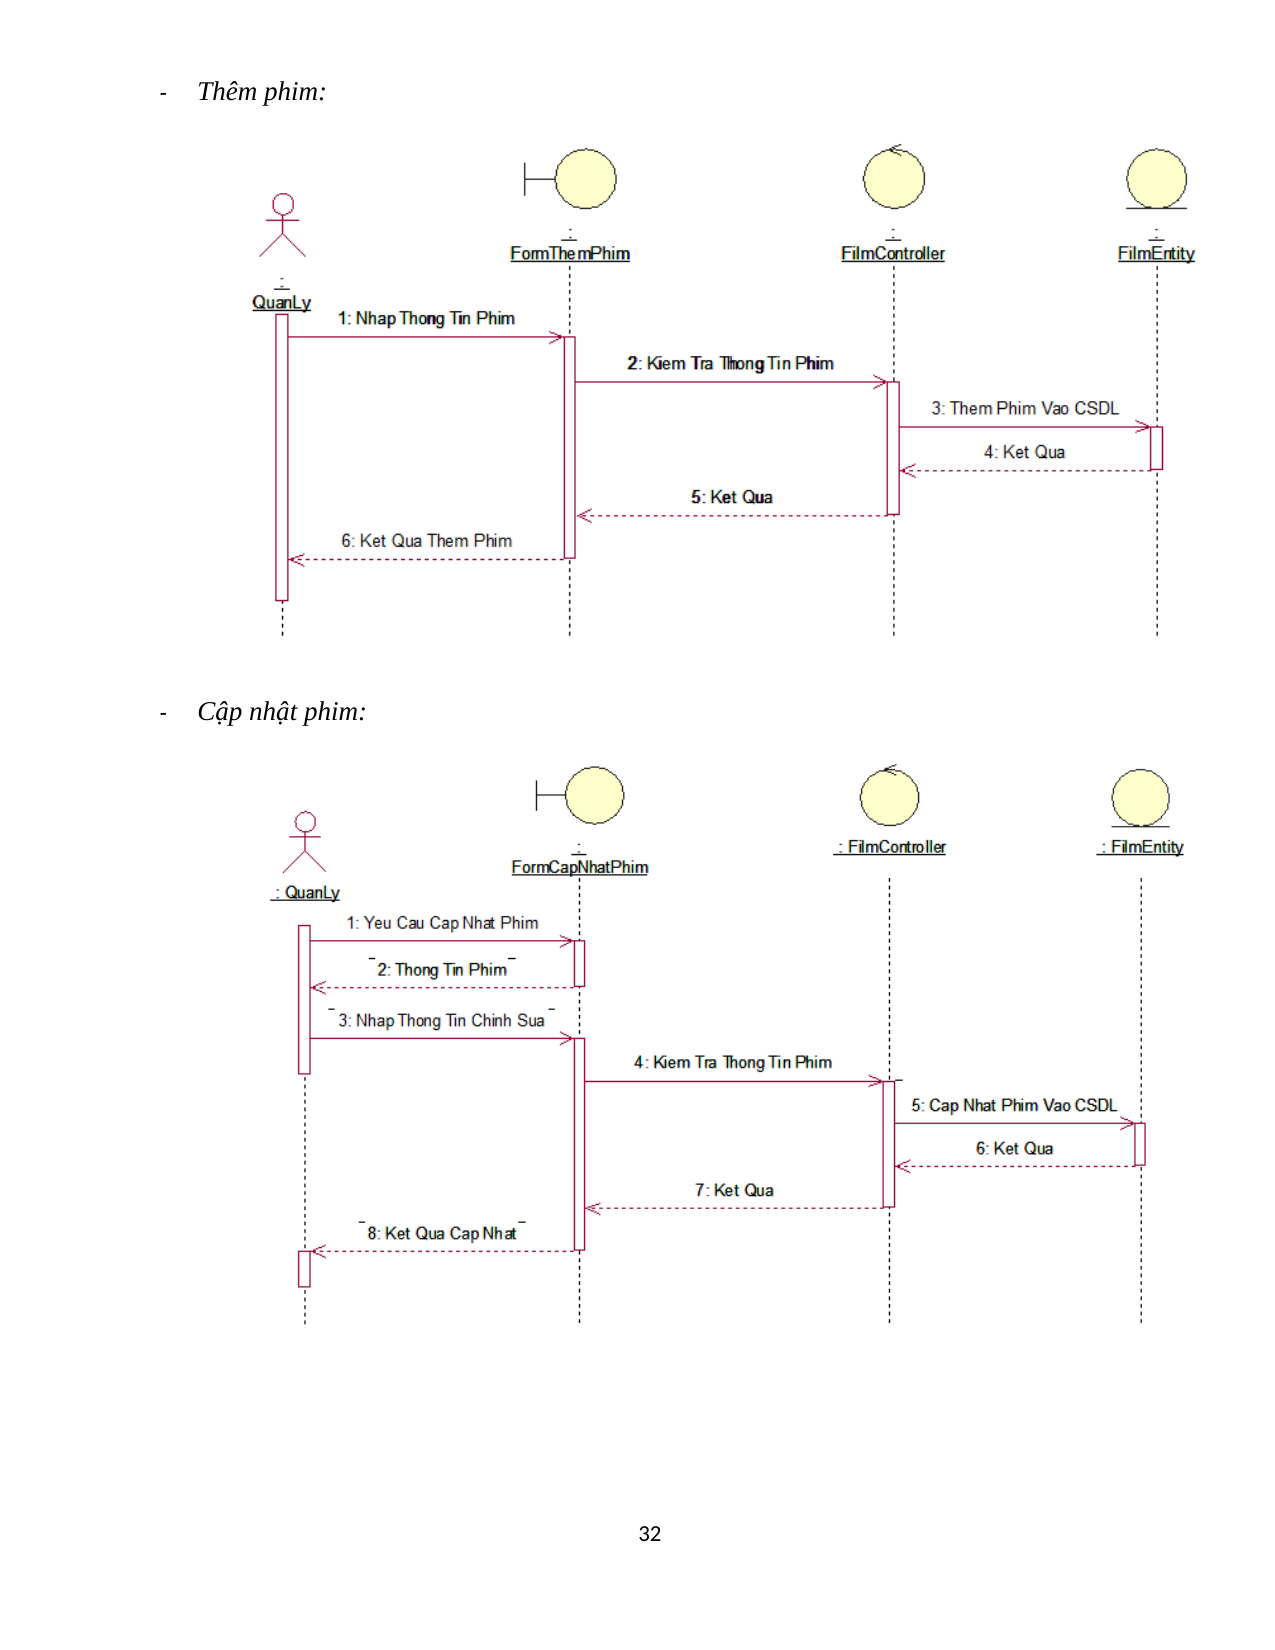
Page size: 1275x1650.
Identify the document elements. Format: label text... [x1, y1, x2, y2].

list Cập nhật phim: [159, 695, 1167, 727]
picture [245, 139, 1207, 665]
list Thêm phim: [159, 75, 1167, 107]
picture [245, 760, 1204, 1351]
